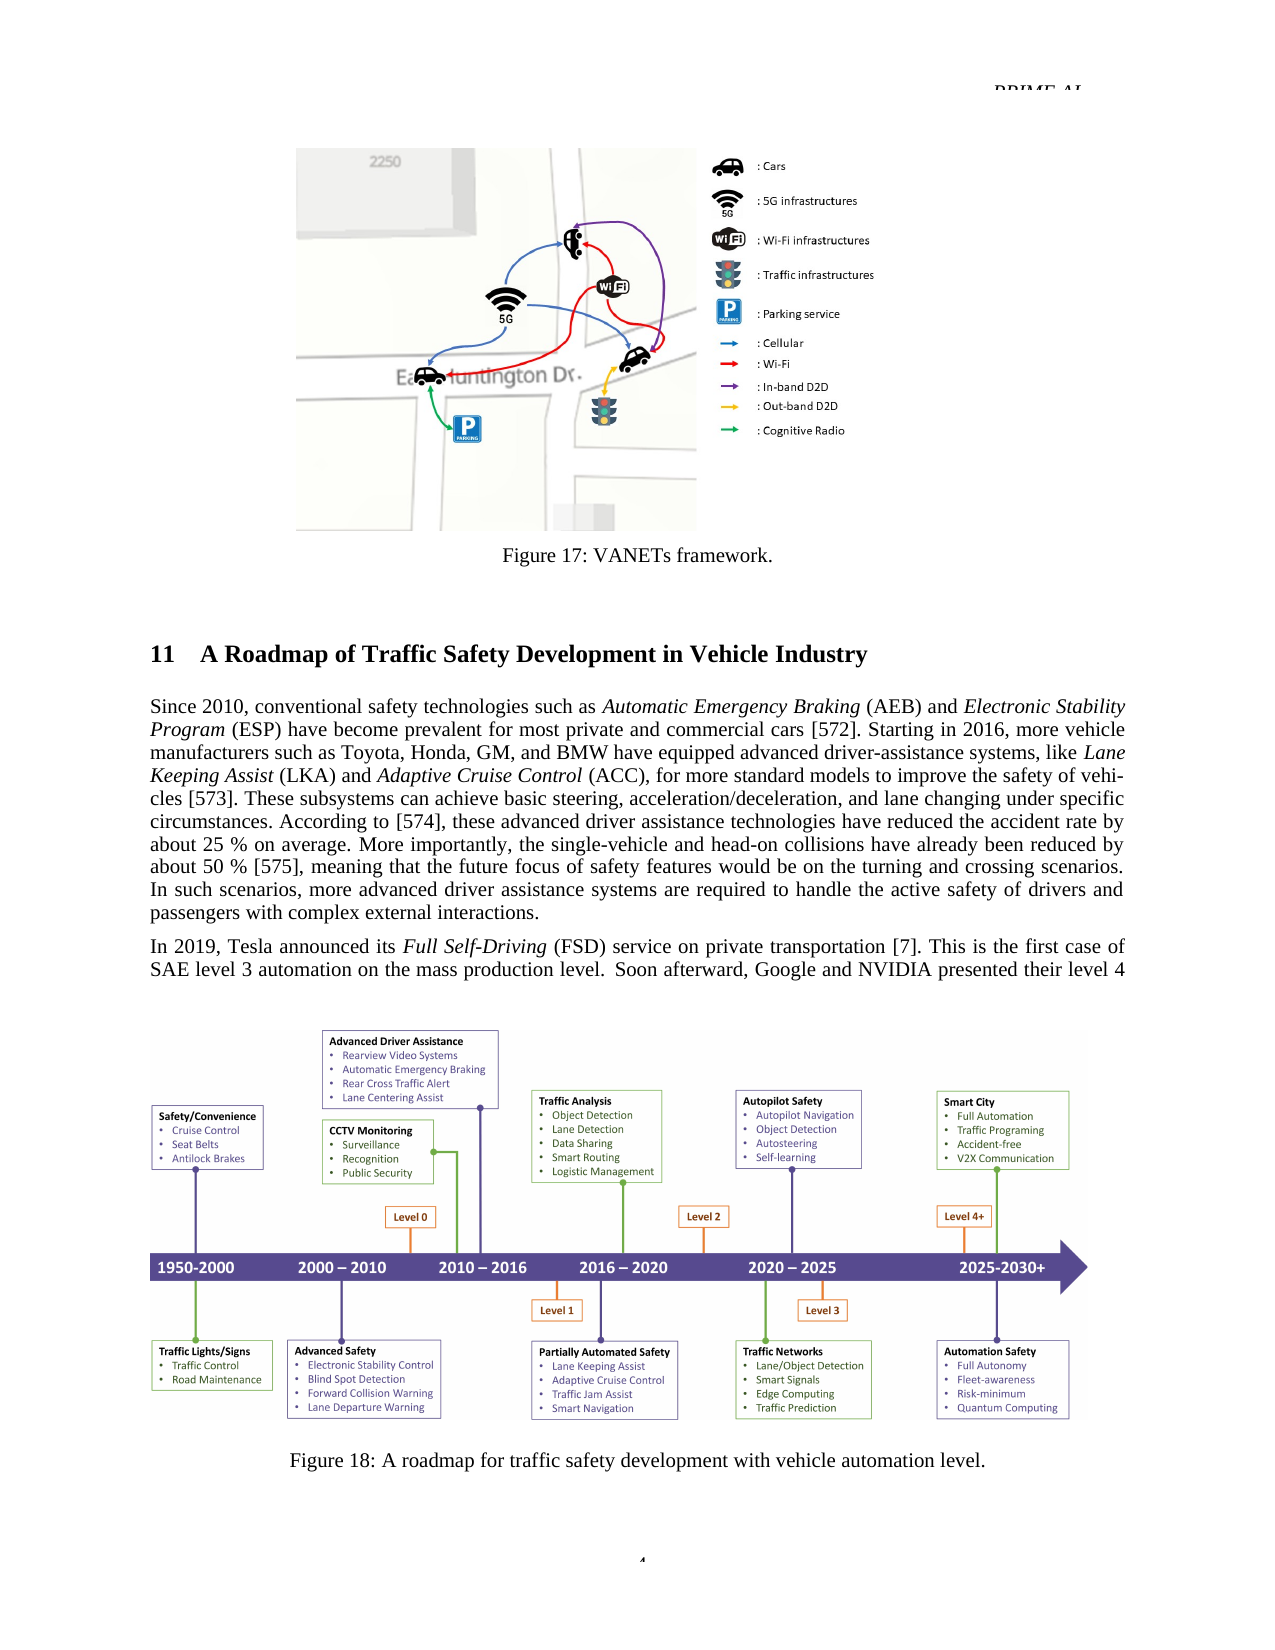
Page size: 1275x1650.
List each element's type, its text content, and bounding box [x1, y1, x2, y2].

subtitle A Roadmap of Traffic Safety Development in Vehicle Industry [150, 639, 1137, 668]
text In 2019, Tesla announced its Full Self-Driving (FSD) service on private transportation [7]. This is the first case of SAE level 3 automation on the mass production level. Soon afterward, Google and NVIDIA presented their level 4 [150, 936, 1125, 981]
text Since 2010, conventional safety technologies such as Automatic Emergency Braking (AEB) and Electronic Stability Program (ESP) have become prevalent for most private and commercial cars [572]. Starting in 2016, more vehicle manufacturers such as Toyota, Honda, GM, and BMW have equipped advanced driver-assistance systems, like Lane Keeping Assist (LKA) and Adaptive Cruise Control (ACC), for more standard models to improve the safety of vehi- cles [573]. These subsystems can achieve basic steering, acceleration/deceleration, and lane changing under specific circumstances. According to [574], these advanced driver assistance technologies have reduced the accident rate by about 25 % on average. More importantly, the single-vehicle and head-on collisions have already been reduced by about 50 % [575], meaning that the future focus of safety features would be on the turning and crossing scenarios. In such scenarios, more advanced driver assistance systems are required to handle the active safety of drivers and passengers with complex external interactions. [150, 695, 1125, 924]
picture [150, 1030, 1088, 1420]
text Figure 18: A roadmap for traffic safety development with vehicle automation level. [137, 1447, 1137, 1472]
picture [296, 148, 874, 531]
text Figure 17: VANETs framework. [382, 543, 893, 567]
